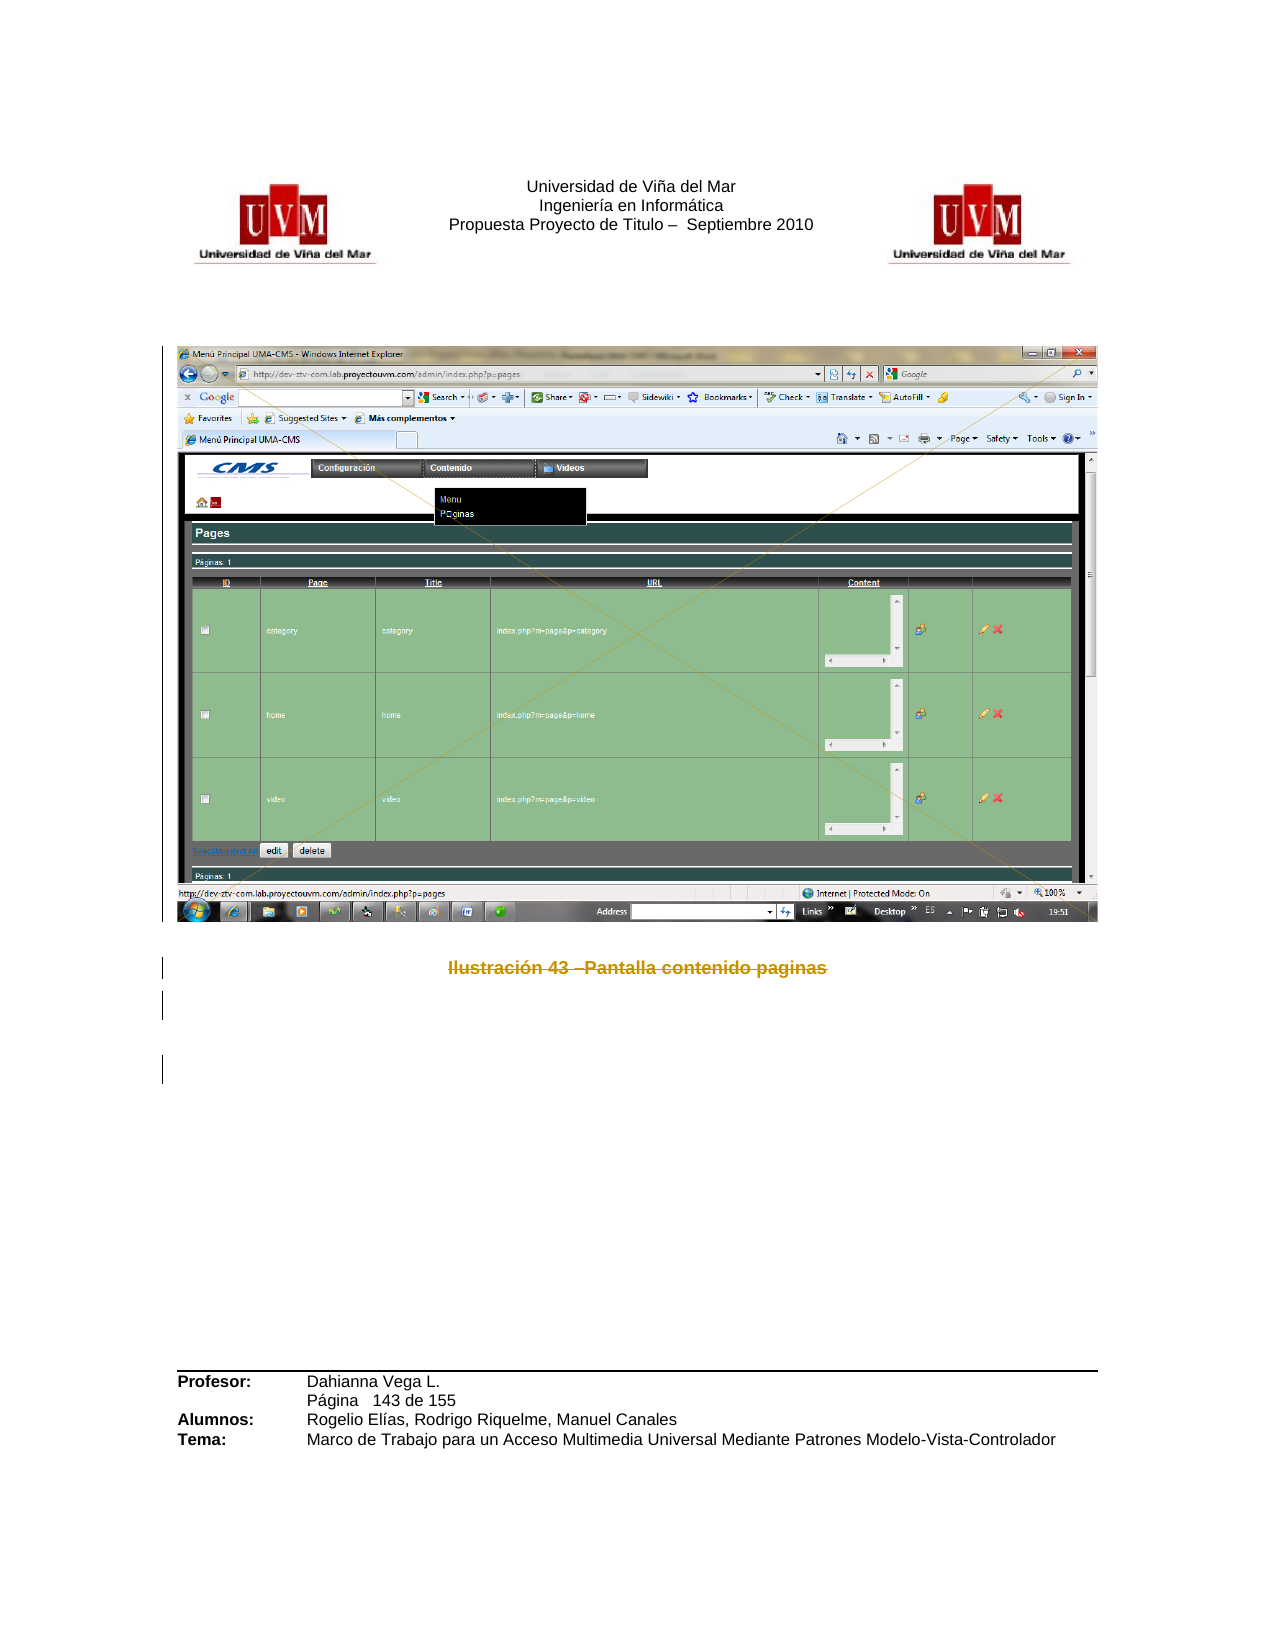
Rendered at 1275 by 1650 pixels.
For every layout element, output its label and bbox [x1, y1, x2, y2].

picture [179, 635, 1096, 922]
picture [640, 347, 1098, 921]
picture [179, 346, 1096, 633]
picture [871, 176, 1084, 267]
picture [177, 347, 635, 921]
picture [177, 176, 390, 267]
